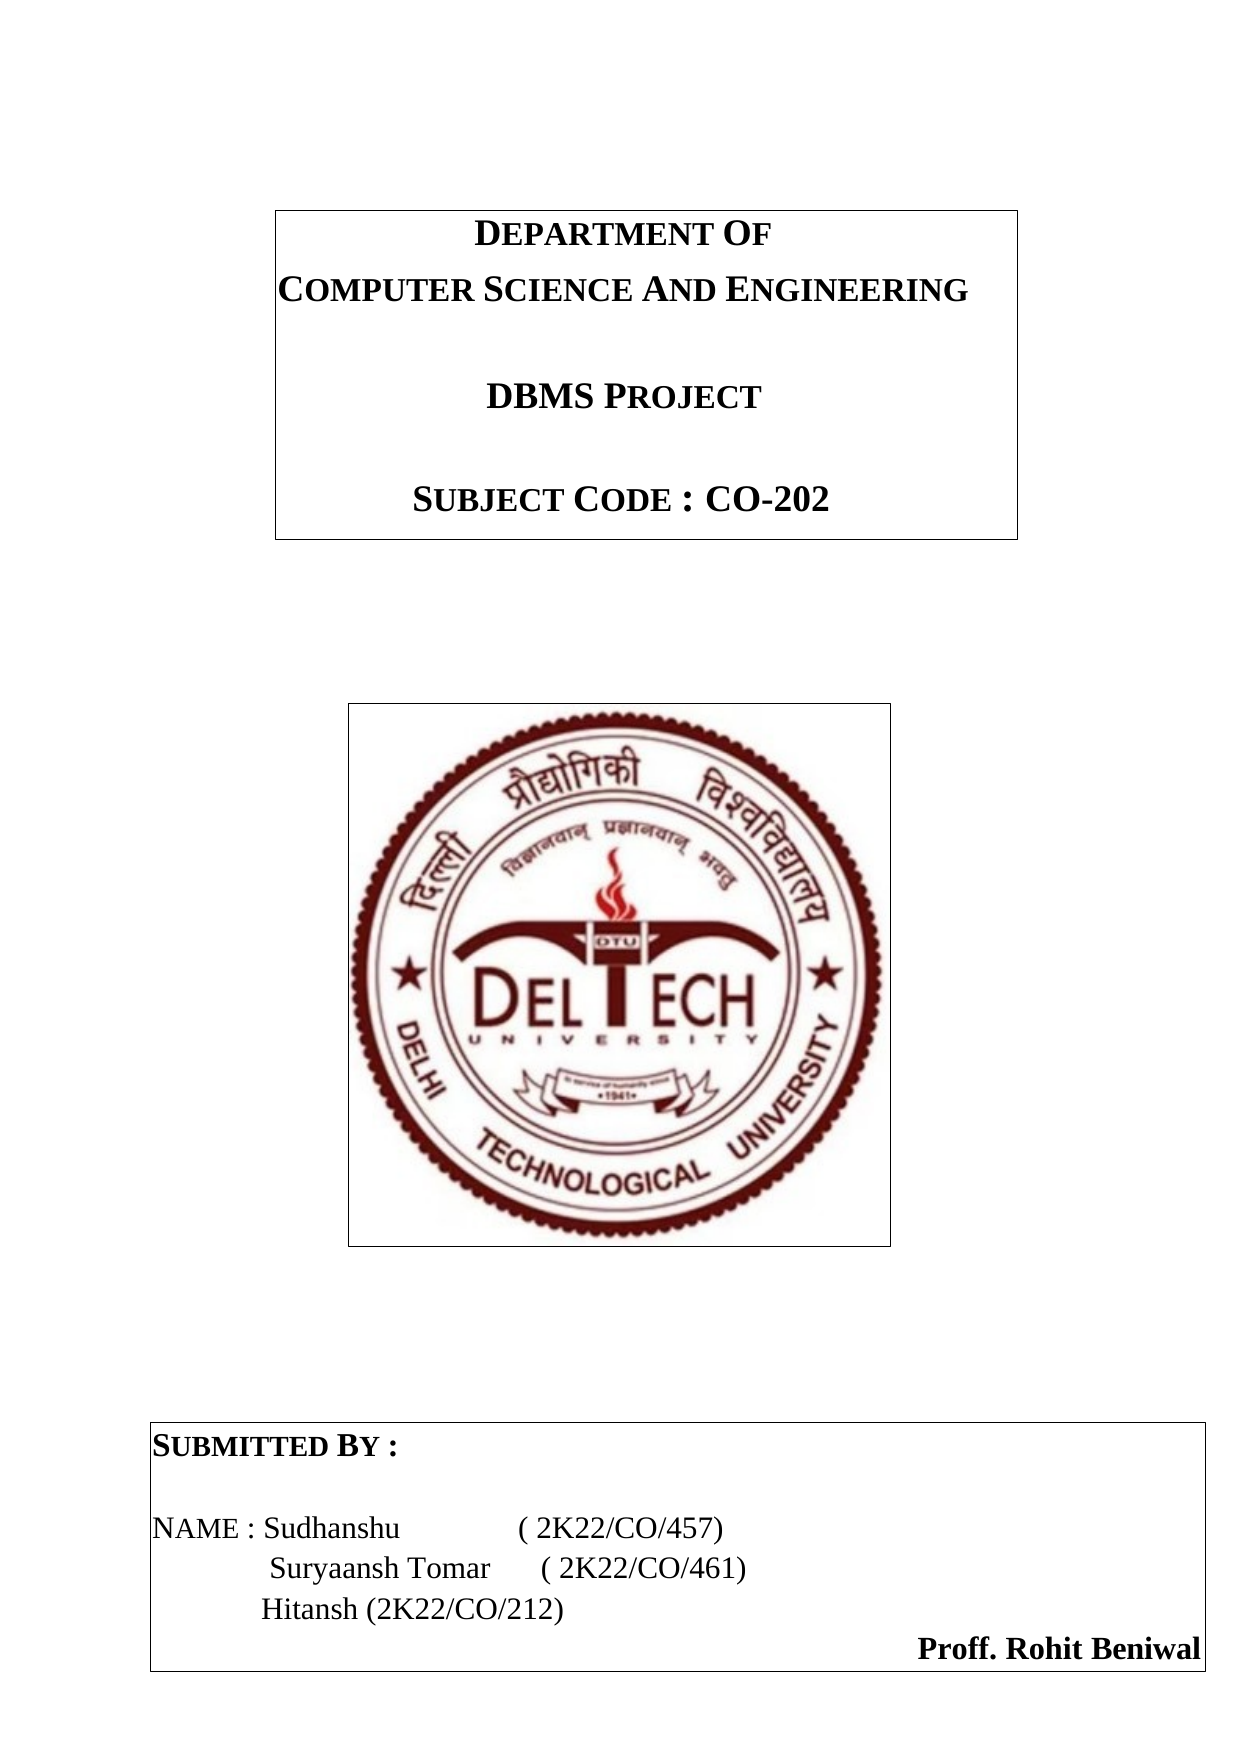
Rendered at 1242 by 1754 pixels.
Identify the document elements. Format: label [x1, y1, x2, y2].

picture [349, 704, 890, 1246]
